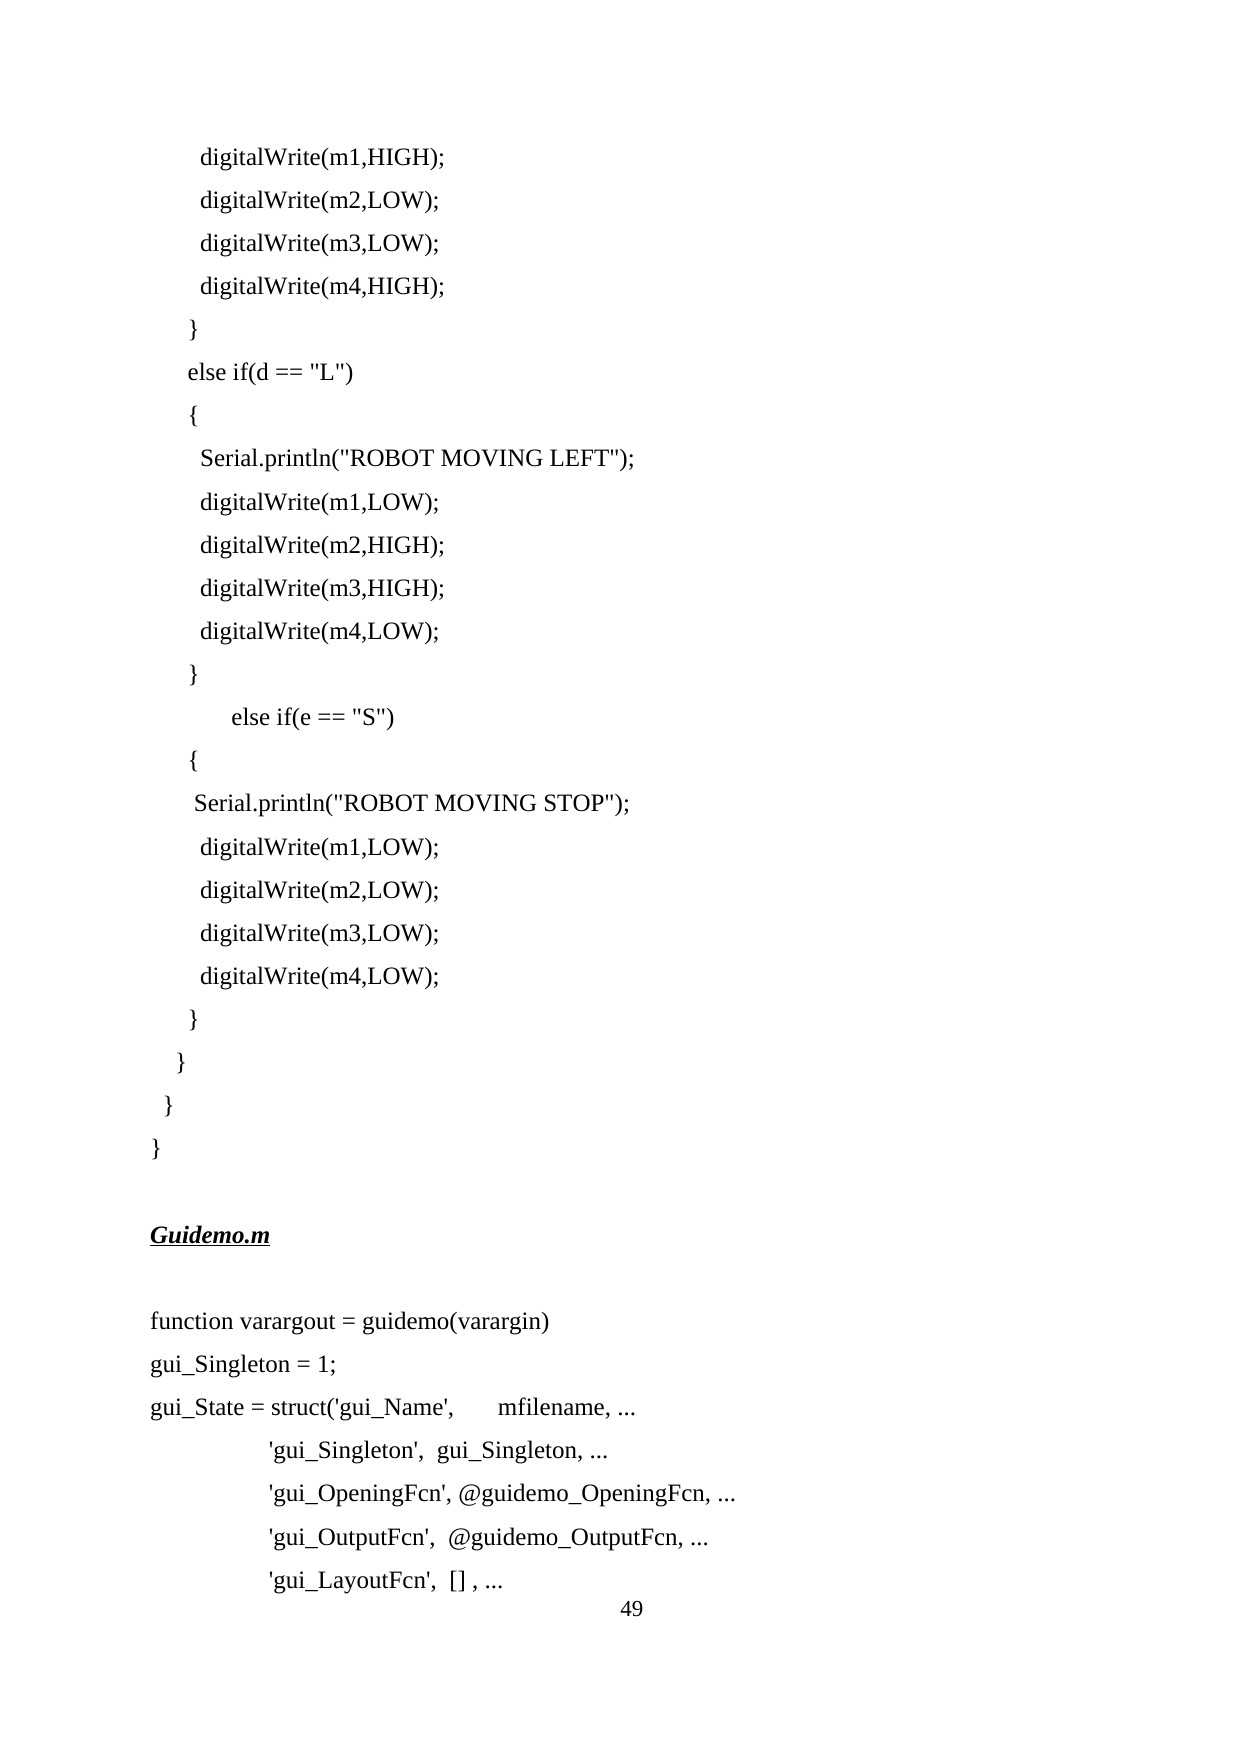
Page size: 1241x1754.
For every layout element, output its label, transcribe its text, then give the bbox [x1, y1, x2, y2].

text gui_State = struct('gui_Name', mfilename, ... [112, 1392, 1091, 1421]
text digitalWrite(m3,LOW); [112, 228, 1091, 257]
text digitalWrite(m1,LOW); [112, 832, 1091, 860]
text digitalWrite(m4,LOW); [112, 616, 1091, 645]
text digitalWrite(m2,LOW); [112, 875, 1091, 903]
text digitalWrite(m4,HIGH); [112, 271, 1091, 300]
text digitalWrite(m4,LOW); [112, 961, 1091, 990]
text } [112, 1090, 1091, 1119]
text Serial.println("ROBOT MOVING STOP"); [112, 788, 1091, 817]
text 'gui_OutputFcn', @guidemo_OutputFcn, ... [112, 1522, 1091, 1550]
text Serial.println("ROBOT MOVING LEFT"); [112, 443, 1091, 472]
text Guidemo.m [112, 1220, 1091, 1248]
text else if(d == "L") [112, 357, 1091, 386]
text 'gui_OpeningFcn', @guidemo_OpeningFcn, ... [112, 1478, 1091, 1507]
text { [112, 745, 1091, 774]
text digitalWrite(m3,LOW); [112, 918, 1091, 947]
text } [112, 1133, 1091, 1162]
text 'gui_LayoutFcn', [] , ... [112, 1565, 1091, 1593]
text 'gui_Singleton', gui_Singleton, ... [112, 1435, 1091, 1464]
text } [112, 1047, 1091, 1076]
text } [112, 1004, 1091, 1033]
text gui_Singleton = 1; [112, 1349, 1091, 1378]
text digitalWrite(m1,LOW); [112, 487, 1091, 515]
text digitalWrite(m1,HIGH); [112, 142, 1091, 170]
text function varargout = guidemo(varargin) [112, 1306, 1091, 1335]
text { [112, 400, 1091, 429]
text digitalWrite(m3,HIGH); [112, 573, 1091, 602]
text digitalWrite(m2,LOW); [112, 185, 1091, 213]
text else if(e == "S") [112, 702, 1091, 731]
text digitalWrite(m2,HIGH); [112, 530, 1091, 558]
text } [112, 314, 1091, 343]
text } [112, 659, 1091, 688]
